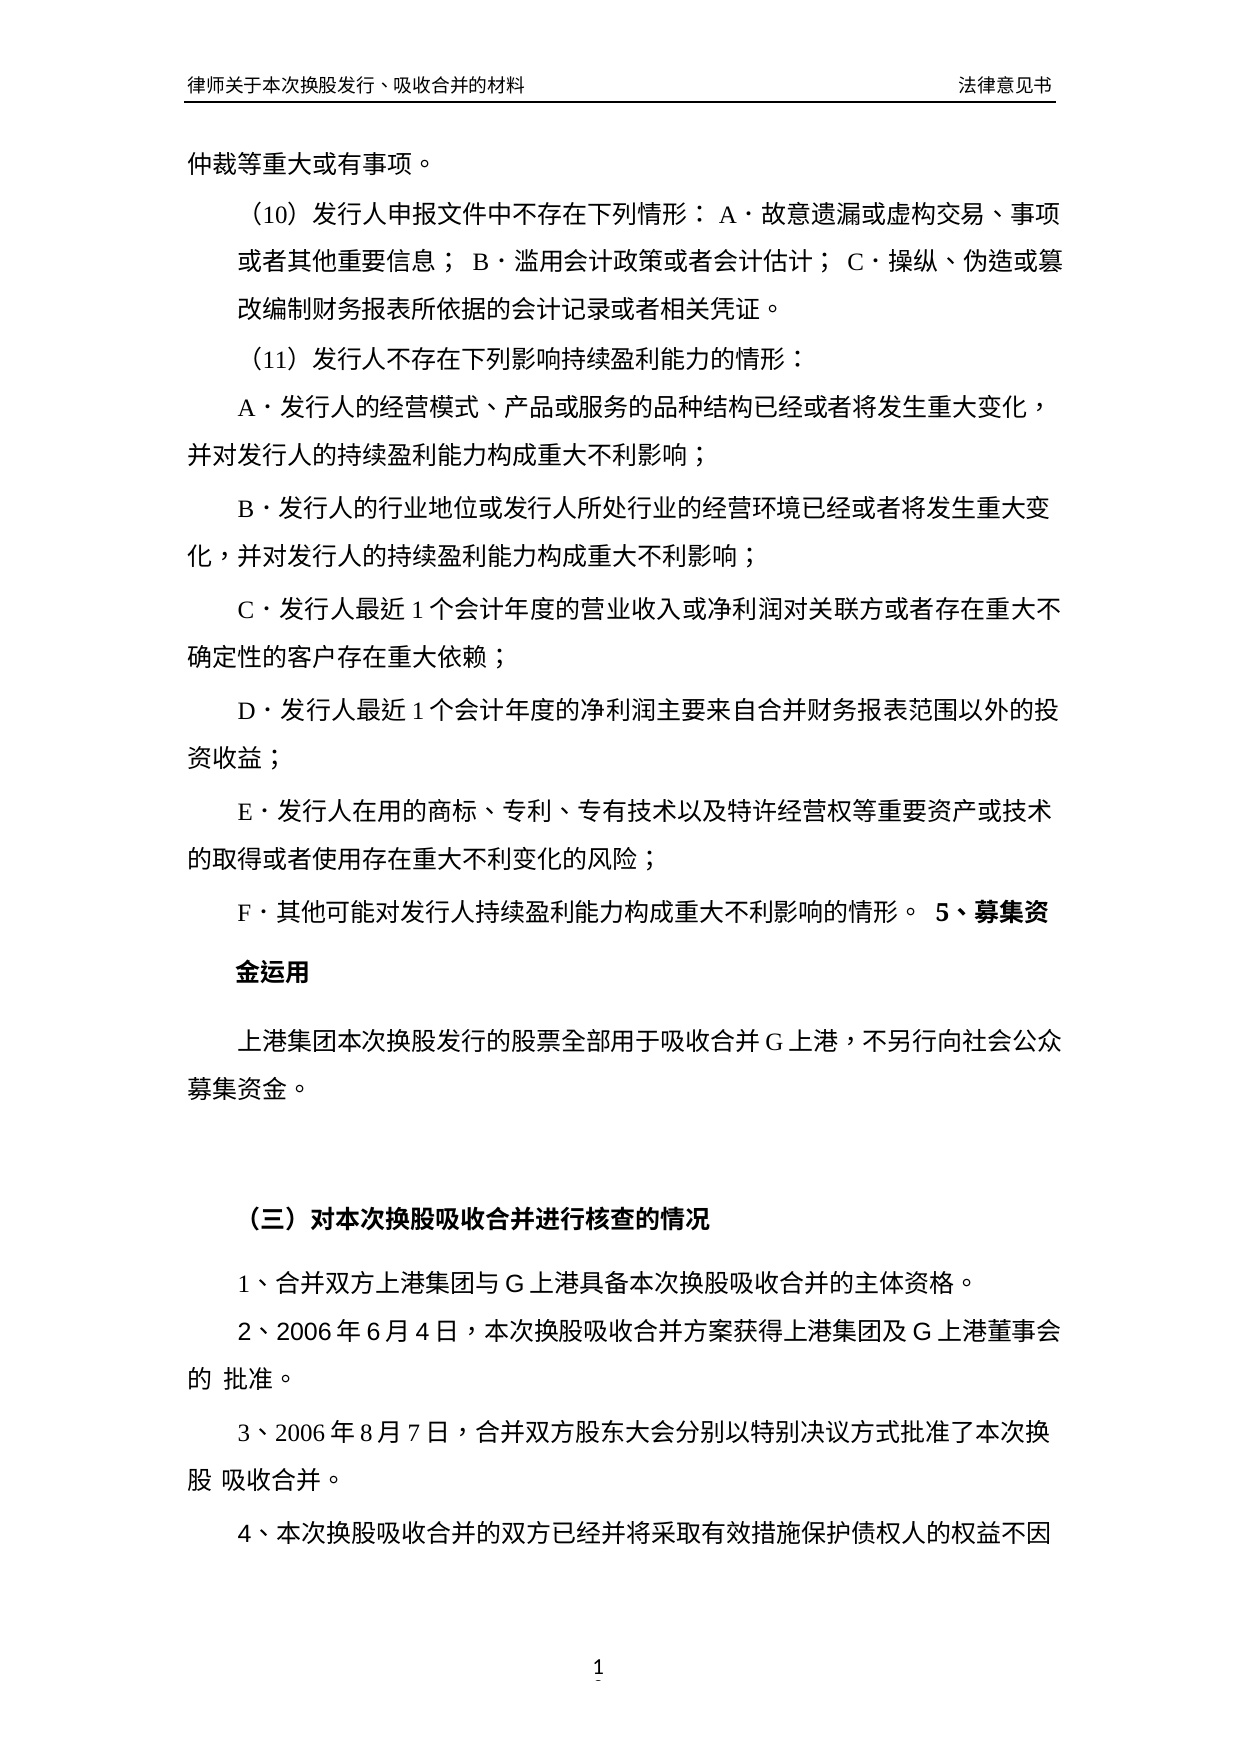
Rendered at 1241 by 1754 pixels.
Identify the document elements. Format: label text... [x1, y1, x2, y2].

text （11）发行人不存在下列影响持续盈利能力的情形： [237, 342, 1069, 376]
text C．发行人最近1个会计年度的营业收入或净利润对关联方或者存在重大不 确定性的客户存在重大依赖； [187, 592, 1069, 674]
text 上港集团本次换股发行的股票全部用于吸收合并G上港，不另行向社会公众 募集资金。 [187, 1024, 1069, 1106]
text 4、本次换股吸收合并的双方已经并将采取有效措施保护债权人的权益不因 [237, 1516, 1069, 1550]
text 3、2006年8月7日，合并双方股东大会分别以特别决议方式批准了本次换股 吸收合并。 [187, 1415, 1069, 1497]
text D．发行人最近1个会计年度的净利润主要来自合并财务报表范围以外的投 资收益； [187, 693, 1069, 775]
text （10）发行人申报文件中不存在下列情形： A．故意遗漏或虚构交易、事项或者其他重要信息； B．滥用会计政策或者会计估计； C．操纵、伪造或篡改编制财务报表所依据的会计记录或者相关凭证。 [237, 196, 1069, 326]
text E．发行人在用的商标、专利、专有技术以及特许经营权等重要资产或技术 的取得或者使用存在重大不利变化的风险； [187, 794, 1069, 876]
text 2、2006年6月4日，本次换股吸收合并方案获得上港集团及G上港董事会的 批准。 [187, 1313, 1069, 1396]
text B．发行人的行业地位或发行人所处行业的经营环境已经或者将发生重大变 化，并对发行人的持续盈利能力构成重大不利影响； [187, 491, 1069, 573]
text 1、合并双方上港集团与G上港具备本次换股吸收合并的主体资格。 [237, 1265, 1069, 1299]
text 仲裁等重大或有事项。 [187, 147, 1069, 181]
subtitle （三）对本次换股吸收合并进行核查的情况 [235, 1202, 1069, 1236]
text A．发行人的经营模式、产品或服务的品种结构已经或者将发生重大变化， 并对发行人的持续盈利能力构成重大不利影响； [187, 390, 1056, 472]
text F．其他可能对发行人持续盈利能力构成重大不利影响的情形。 5、募集资金运用 [235, 895, 1069, 989]
